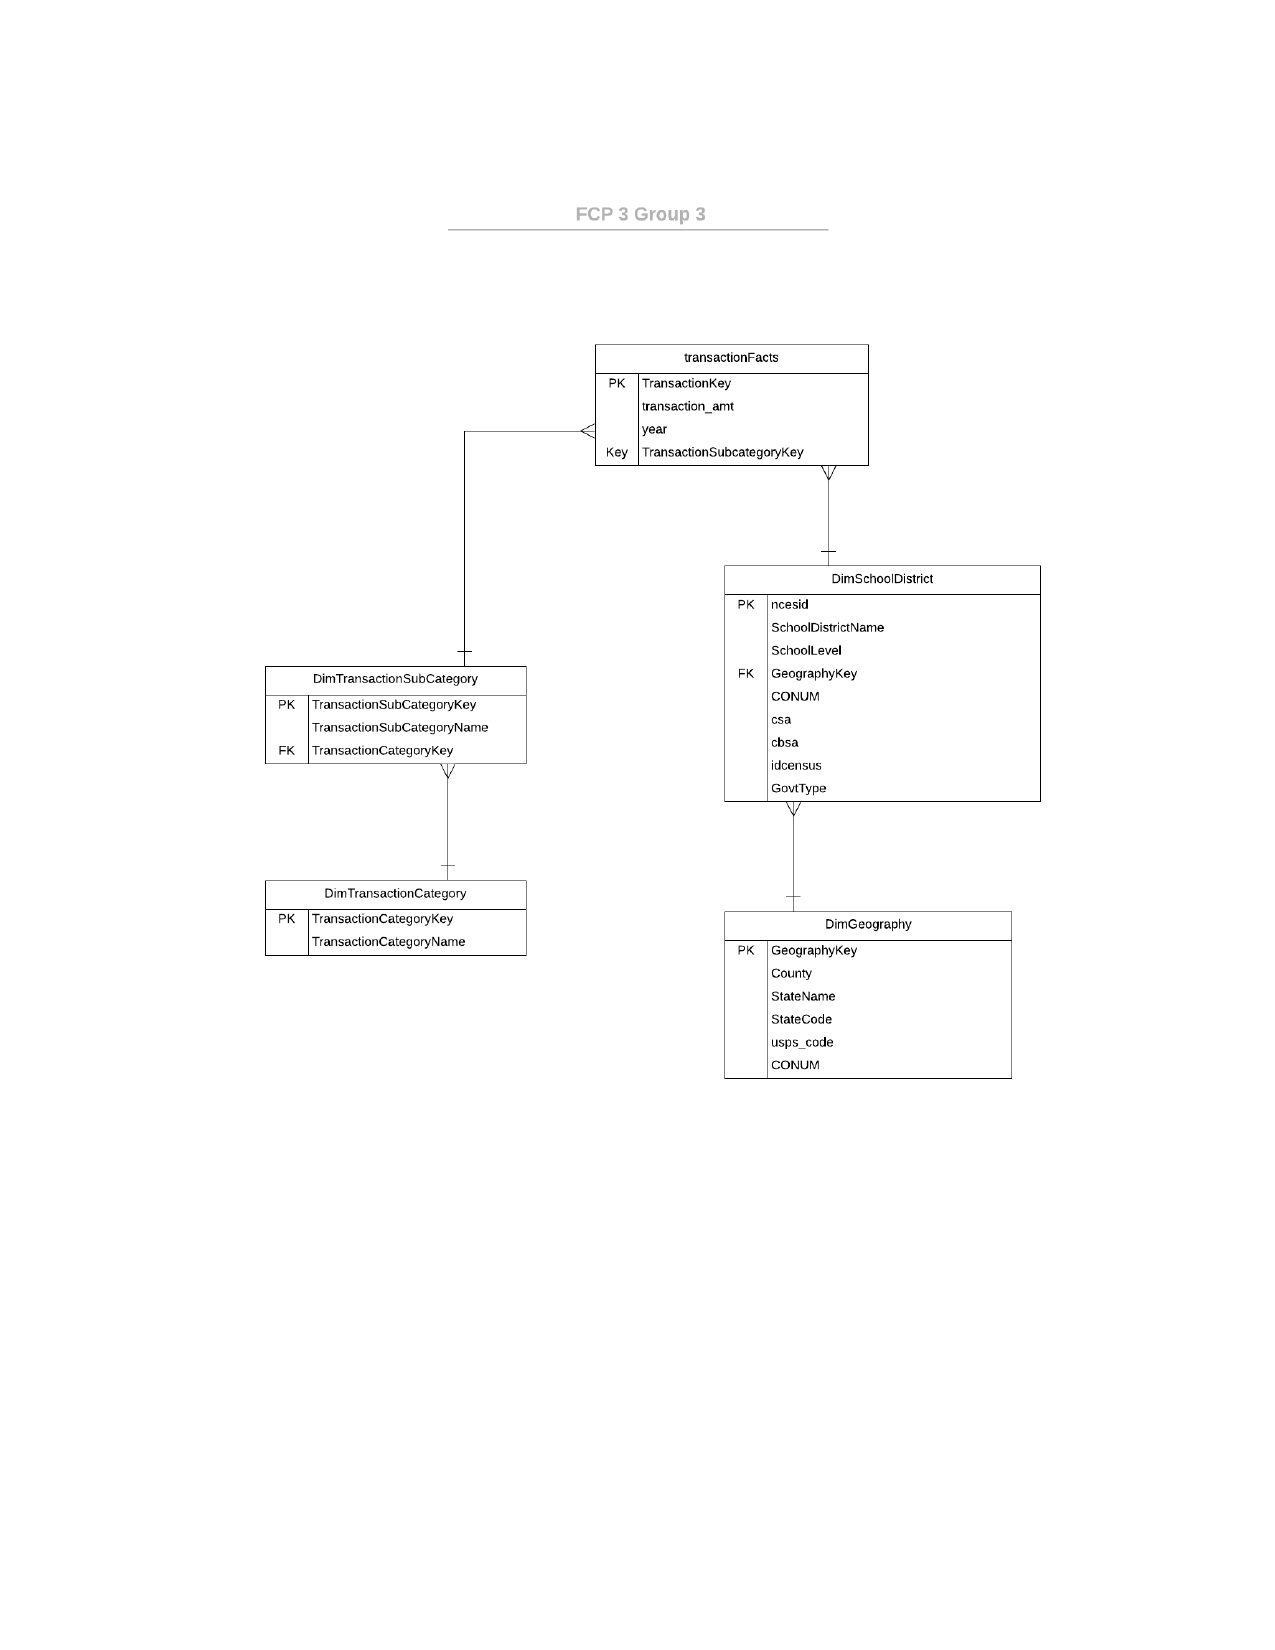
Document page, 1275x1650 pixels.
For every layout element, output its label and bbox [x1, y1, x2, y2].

picture [150, 150, 1125, 1412]
